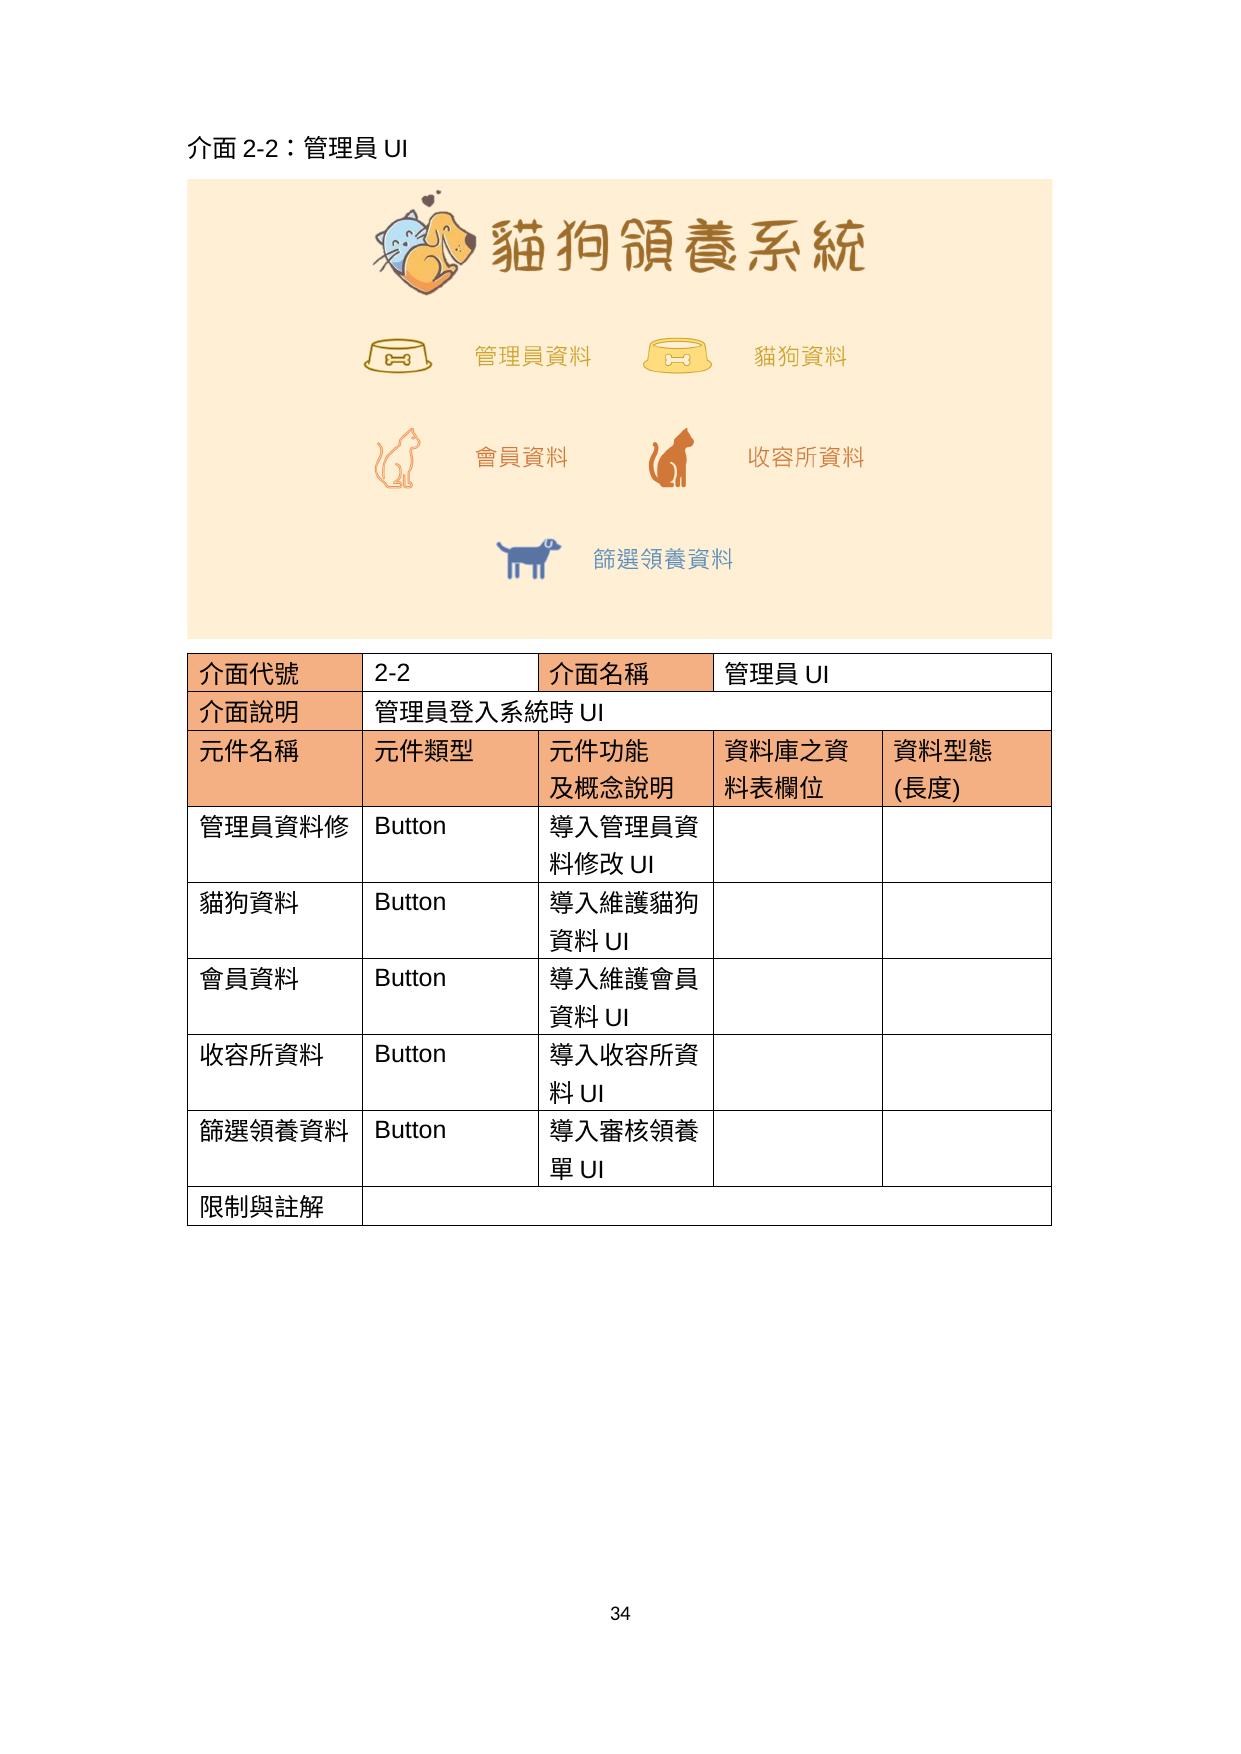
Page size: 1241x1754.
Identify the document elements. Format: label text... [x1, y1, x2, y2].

table_cell 資料庫之資料表欄位 [714, 731, 882, 806]
table_cell [714, 1035, 882, 1110]
table_cell Button [363, 883, 538, 958]
table_cell [883, 1111, 1051, 1186]
table_cell [883, 883, 1051, 958]
table_cell 會員資料 [188, 959, 362, 1034]
picture [187, 179, 1053, 639]
table_cell 元件名稱 [188, 731, 362, 806]
table_header 管理員UI [714, 654, 1051, 691]
table_cell 限制與註解 [188, 1187, 362, 1224]
table_cell 資料型態 (長度) [883, 731, 1051, 806]
table_cell 導入維護貓狗資料UI [539, 883, 713, 958]
table_cell 貓狗資料 [188, 883, 362, 958]
table_cell 導入管理員資料修改UI [539, 807, 713, 882]
table_cell 元件功能 及概念說明 [539, 731, 713, 806]
text 介面2-2：管理員UI [187, 128, 1053, 165]
table_cell [714, 959, 882, 1034]
table_cell [883, 959, 1051, 1034]
table_cell Button [363, 959, 538, 1034]
table_cell [714, 883, 882, 958]
table_cell 介面說明 [188, 692, 362, 730]
table_cell 導入收容所資料UI [539, 1035, 713, 1110]
table_cell 管理員資料修 [188, 807, 362, 882]
table_cell Button [363, 1111, 538, 1186]
table_cell [883, 1035, 1051, 1110]
table_header 2-2 [363, 654, 538, 691]
table_cell 導入審核領養單UI [539, 1111, 713, 1186]
table_cell 管理員登入系統時UI [363, 692, 1051, 730]
table_cell [363, 1187, 1051, 1224]
table_cell 導入維護會員資料UI [539, 959, 713, 1034]
table_header 介面代號 [188, 654, 362, 691]
table_header 介面名稱 [539, 654, 713, 691]
table_cell Button [363, 1035, 538, 1110]
table_cell Button [363, 807, 538, 882]
table_cell 收容所資料 [188, 1035, 362, 1110]
table_cell [714, 1111, 882, 1186]
table_cell [714, 807, 882, 882]
table_cell 元件類型 [363, 731, 538, 806]
table_cell 篩選領養資料 [188, 1111, 362, 1186]
table_cell [883, 807, 1051, 882]
